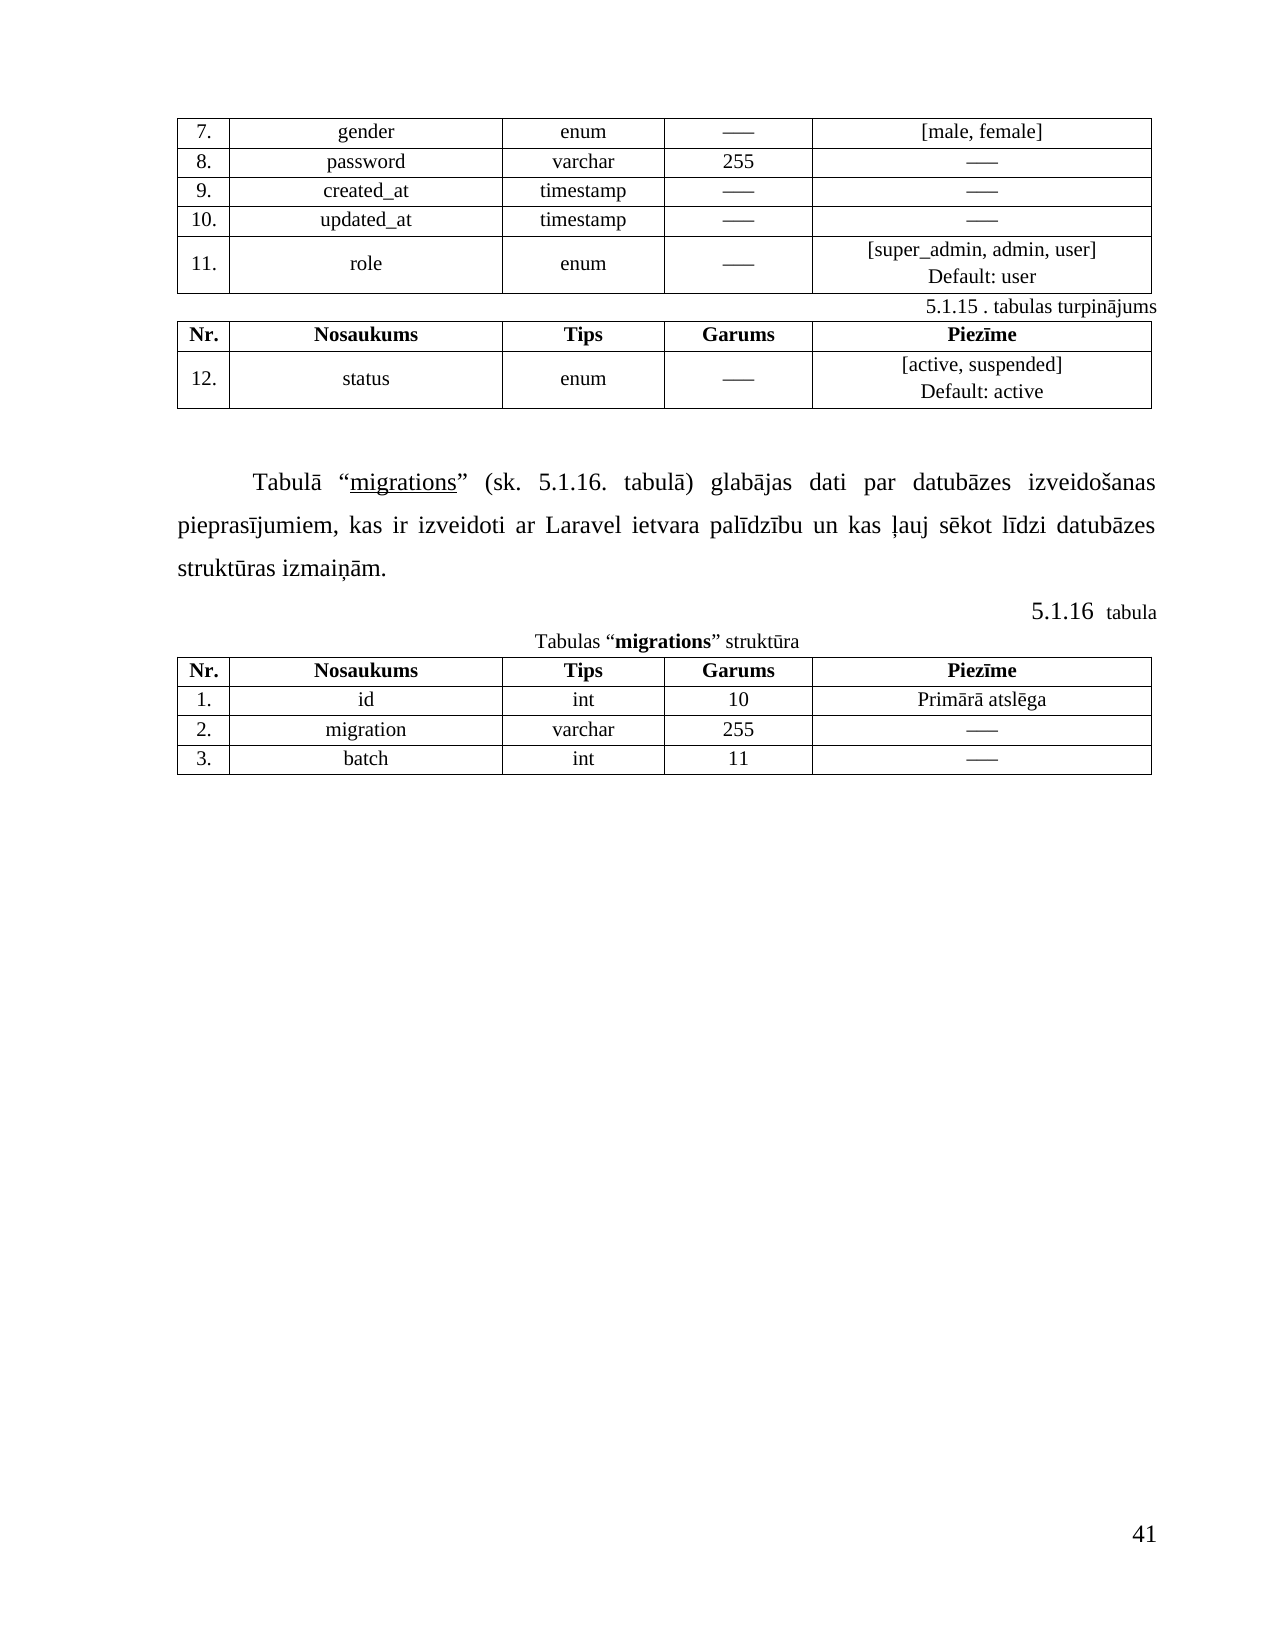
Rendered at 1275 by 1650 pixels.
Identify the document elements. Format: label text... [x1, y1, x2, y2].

table_cell 255 [665, 149, 812, 177]
table_header Garums [665, 658, 812, 686]
table_cell 7. [178, 119, 229, 147]
table_cell timestamp [503, 178, 664, 206]
table_cell ––– [665, 207, 812, 236]
table_cell 1. [178, 687, 229, 715]
table_cell 2. [178, 716, 229, 745]
table_cell ––– [813, 178, 1151, 206]
list tabula [252, 596, 1157, 625]
table_cell int [503, 746, 664, 774]
table_cell 11 [665, 746, 812, 774]
table_cell Primārā atslēga [813, 687, 1151, 715]
table_cell ––– [665, 178, 812, 206]
table_header Nosaukums [230, 322, 502, 351]
table_cell created_at [230, 178, 502, 206]
table_header Nr. [178, 322, 229, 351]
table_cell [super_admin, admin, user] Default: user [813, 237, 1151, 293]
table_cell enum [503, 352, 664, 408]
text 5.1.15 . tabulas turpinājums [177, 294, 1157, 318]
table_header Tips [503, 658, 664, 686]
table_cell [active, suspended] Default: active [813, 352, 1151, 408]
table_cell timestamp [503, 207, 664, 236]
table_cell updated_at [230, 207, 502, 236]
table_cell [male, female] [813, 119, 1151, 147]
table_cell varchar [503, 149, 664, 177]
table_cell ––– [813, 207, 1151, 236]
table_cell batch [230, 746, 502, 774]
table_header Nr. [178, 658, 229, 686]
table_cell gender [230, 119, 502, 147]
table_header Piezīme [813, 322, 1151, 351]
table_cell ––– [665, 237, 812, 293]
table_cell 8. [178, 149, 229, 177]
table_header Garums [665, 322, 812, 351]
table_cell ––– [813, 149, 1151, 177]
text Tabulā “migrations” (sk. 5.1.16. tabulā) glabājas dati par datubāzes izveidošanas pieprasījumiem, kas ir izveidoti ar Laravel ietvara palīdzību un kas ļauj sēkot līdzi datubāzes struktūras izmaiņām. [177, 467, 1157, 582]
table_cell 10. [178, 207, 229, 236]
table_cell 12. [178, 352, 229, 408]
table_cell int [503, 687, 664, 715]
table_cell role [230, 237, 502, 293]
table_cell 11. [178, 237, 229, 293]
text Tabulas “migrations” struktūra [177, 629, 1157, 653]
table_cell status [230, 352, 502, 408]
table_cell ––– [813, 716, 1151, 745]
table_cell ––– [813, 746, 1151, 774]
table_cell 9. [178, 178, 229, 206]
table_cell id [230, 687, 502, 715]
table_cell varchar [503, 716, 664, 745]
table_header Piezīme [813, 658, 1151, 686]
table_cell 255 [665, 716, 812, 745]
table_cell 3. [178, 746, 229, 774]
table_cell password [230, 149, 502, 177]
table_cell enum [503, 119, 664, 147]
table_cell ––– [665, 119, 812, 147]
table_header Nosaukums [230, 658, 502, 686]
table_cell ––– [665, 352, 812, 408]
table_cell enum [503, 237, 664, 293]
table_cell 10 [665, 687, 812, 715]
table_cell migration [230, 716, 502, 745]
table_header Tips [503, 322, 664, 351]
